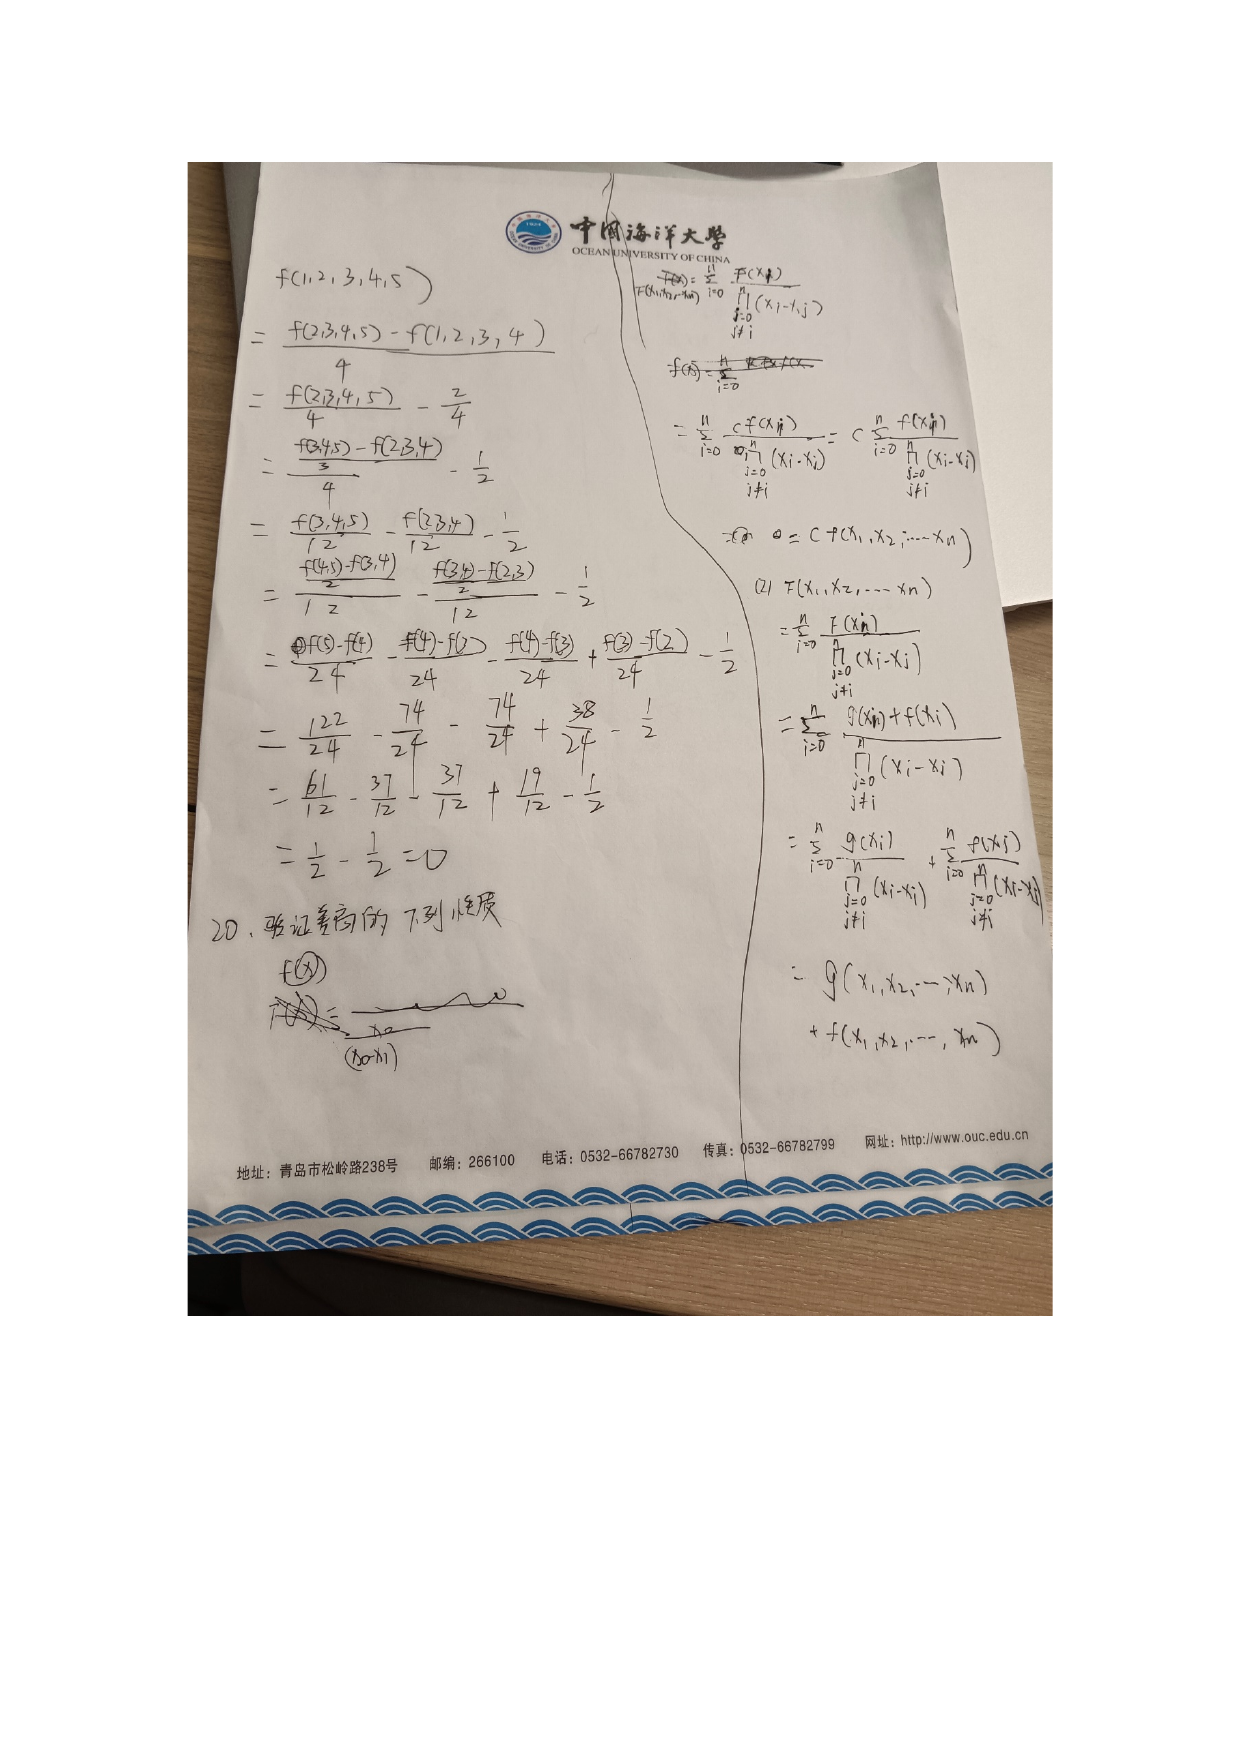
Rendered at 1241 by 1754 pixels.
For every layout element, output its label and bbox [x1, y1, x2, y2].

picture [187, 162, 1053, 1316]
